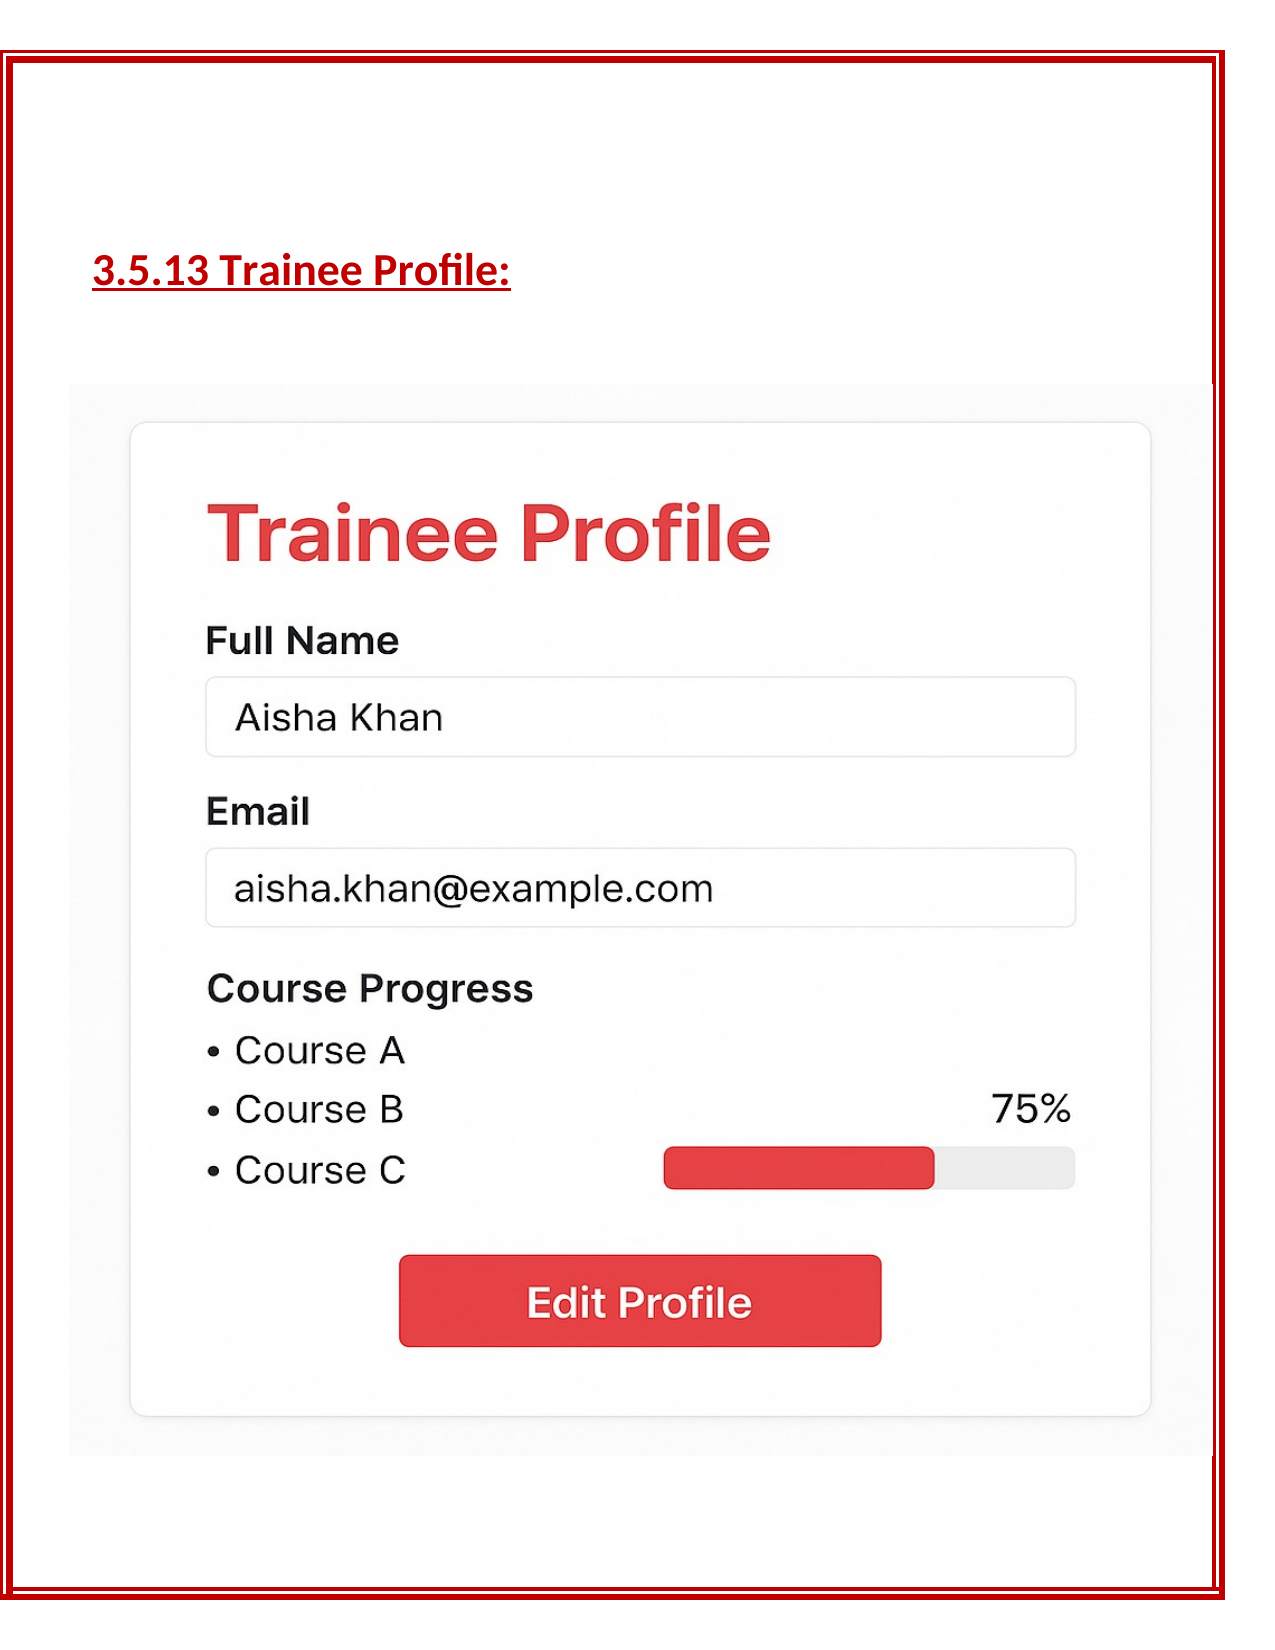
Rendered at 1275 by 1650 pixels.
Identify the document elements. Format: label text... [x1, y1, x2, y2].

text 3.5.13 Trainee Profile: [13, 240, 1200, 296]
picture [68, 384, 1213, 1456]
